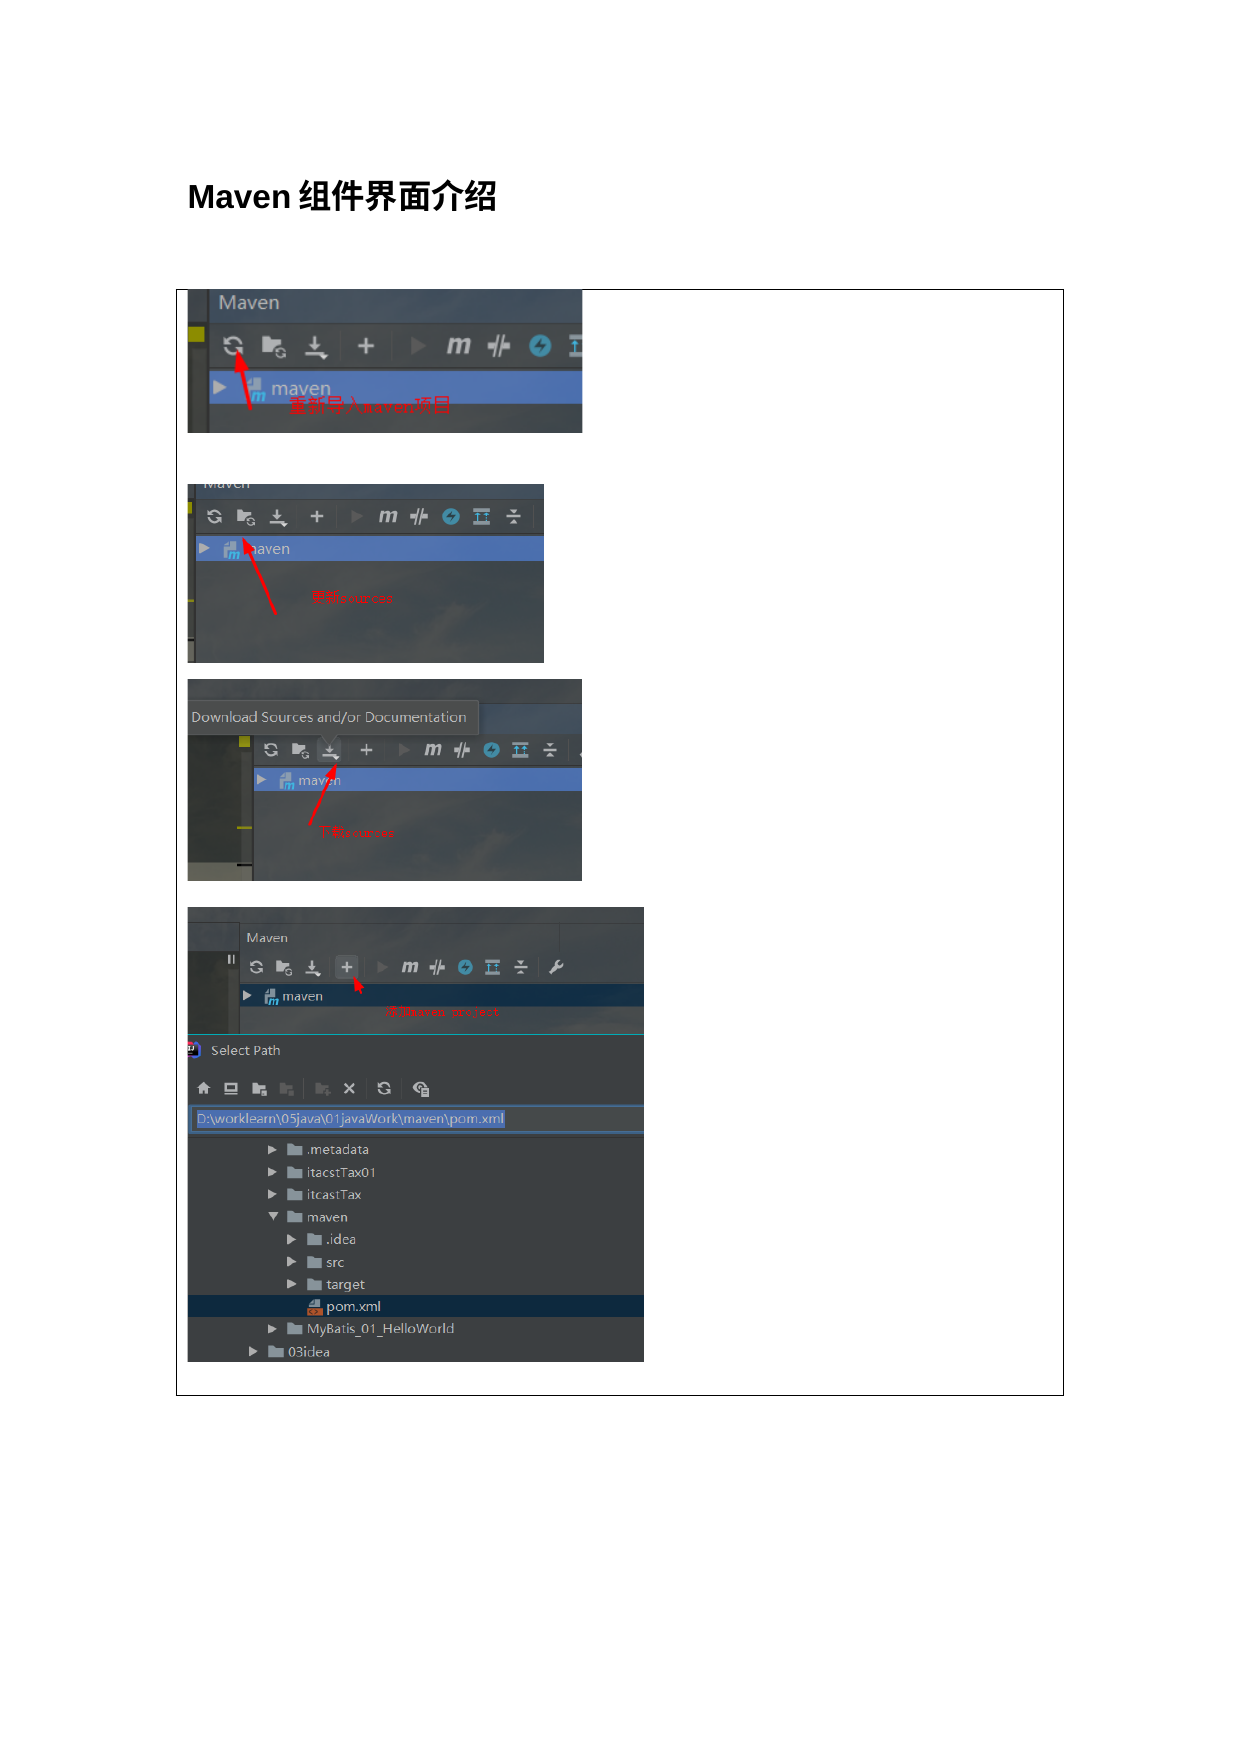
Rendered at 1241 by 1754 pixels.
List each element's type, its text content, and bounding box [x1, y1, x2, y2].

picture [187, 679, 582, 881]
subtitle Maven组件界面介绍 [187, 162, 1053, 227]
table_header 可以对项目打包部署等 [177, 290, 1063, 1395]
picture [187, 289, 583, 433]
picture [187, 907, 644, 1362]
picture [187, 484, 544, 663]
